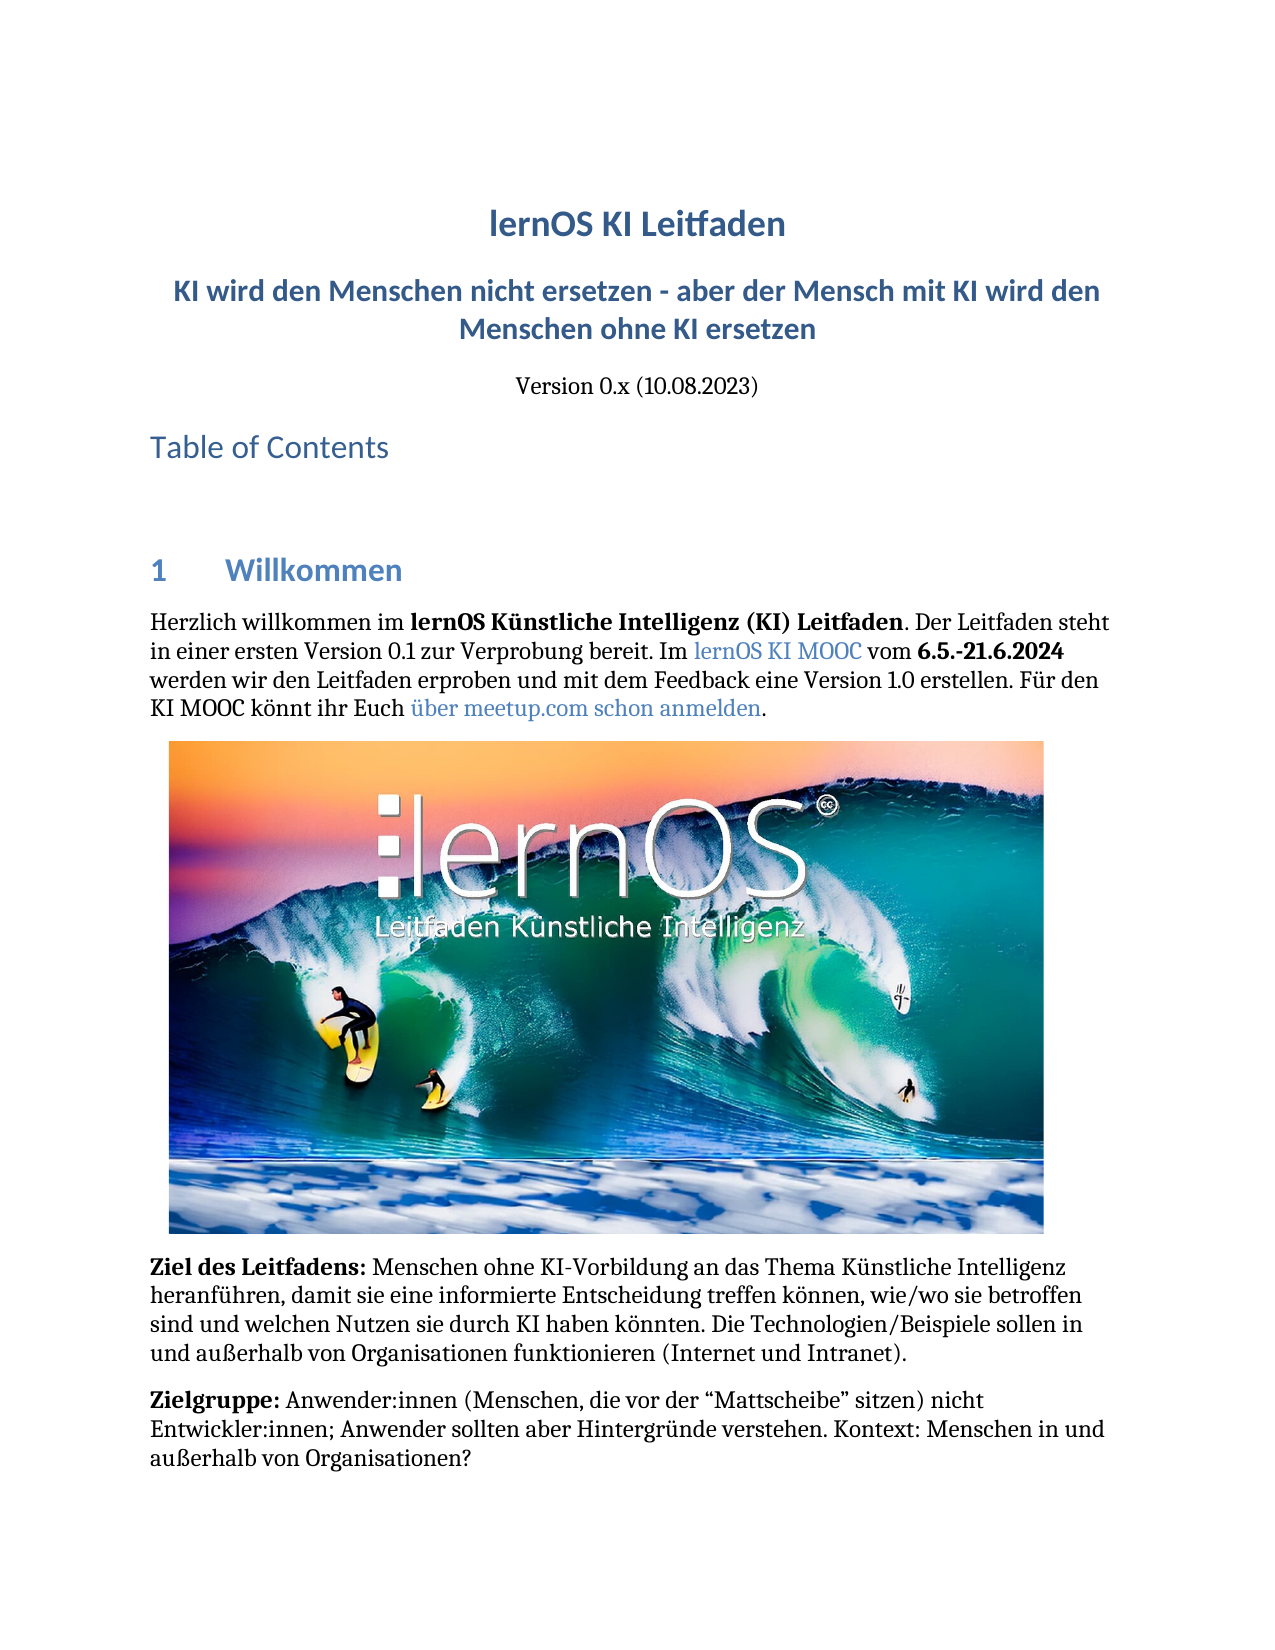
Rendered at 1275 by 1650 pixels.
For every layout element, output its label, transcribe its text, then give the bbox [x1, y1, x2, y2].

text Herzlich willkommen im lernOS Künstliche Intelligenz (KI) Leitfaden. Der Leitfaden steht in einer ersten Version 0.1 zur Verprobung bereit. Im lernOS KI MOOC vom 6.5.-21.6.2024 werden wir den Leitfaden erproben und mit dem Feedback eine Version 1.0 erstellen. Für den KI MOOC könnt ihr Euch über meetup.com schon anmelden. [150, 608, 1125, 723]
picture [1032, 1136, 1040, 1141]
text Zielgruppe: Anwender:innen (Menschen, die vor der “Mattscheibe” sitzen) nicht Entwickler:innen; Anwender sollten aber Hintergründe verstehen. Kontext: Menschen in und außerhalb von Organisationen? [150, 1386, 1125, 1473]
picture [1001, 1139, 1018, 1144]
title lernOS KI Leitfaden [150, 200, 1125, 246]
picture [1034, 809, 1044, 813]
text Ziel des Leitfadens: Menschen ohne KI-Vorbildung an das Thema Künstliche Intelligenz heranführen, damit sie eine informierte Entscheidung treffen können, wie/wo sie betroffen sind und welchen Nutzen sie durch KI haben könnten. Die Technologien/Beispiele sollen in und außerhalb von Organisationen funktionieren (Internet und Intranet). [150, 1253, 1125, 1368]
picture [953, 1136, 960, 1146]
subtitle 1 Willkommen [150, 548, 1125, 589]
picture [168, 741, 1044, 1234]
subtitle KI wird den Menschen nicht ersetzen - aber der Mensch mit KI wird den Menschen ohne KI ersetzen [150, 271, 1125, 347]
text Version 0.x (10.08.2023) [150, 372, 1125, 401]
